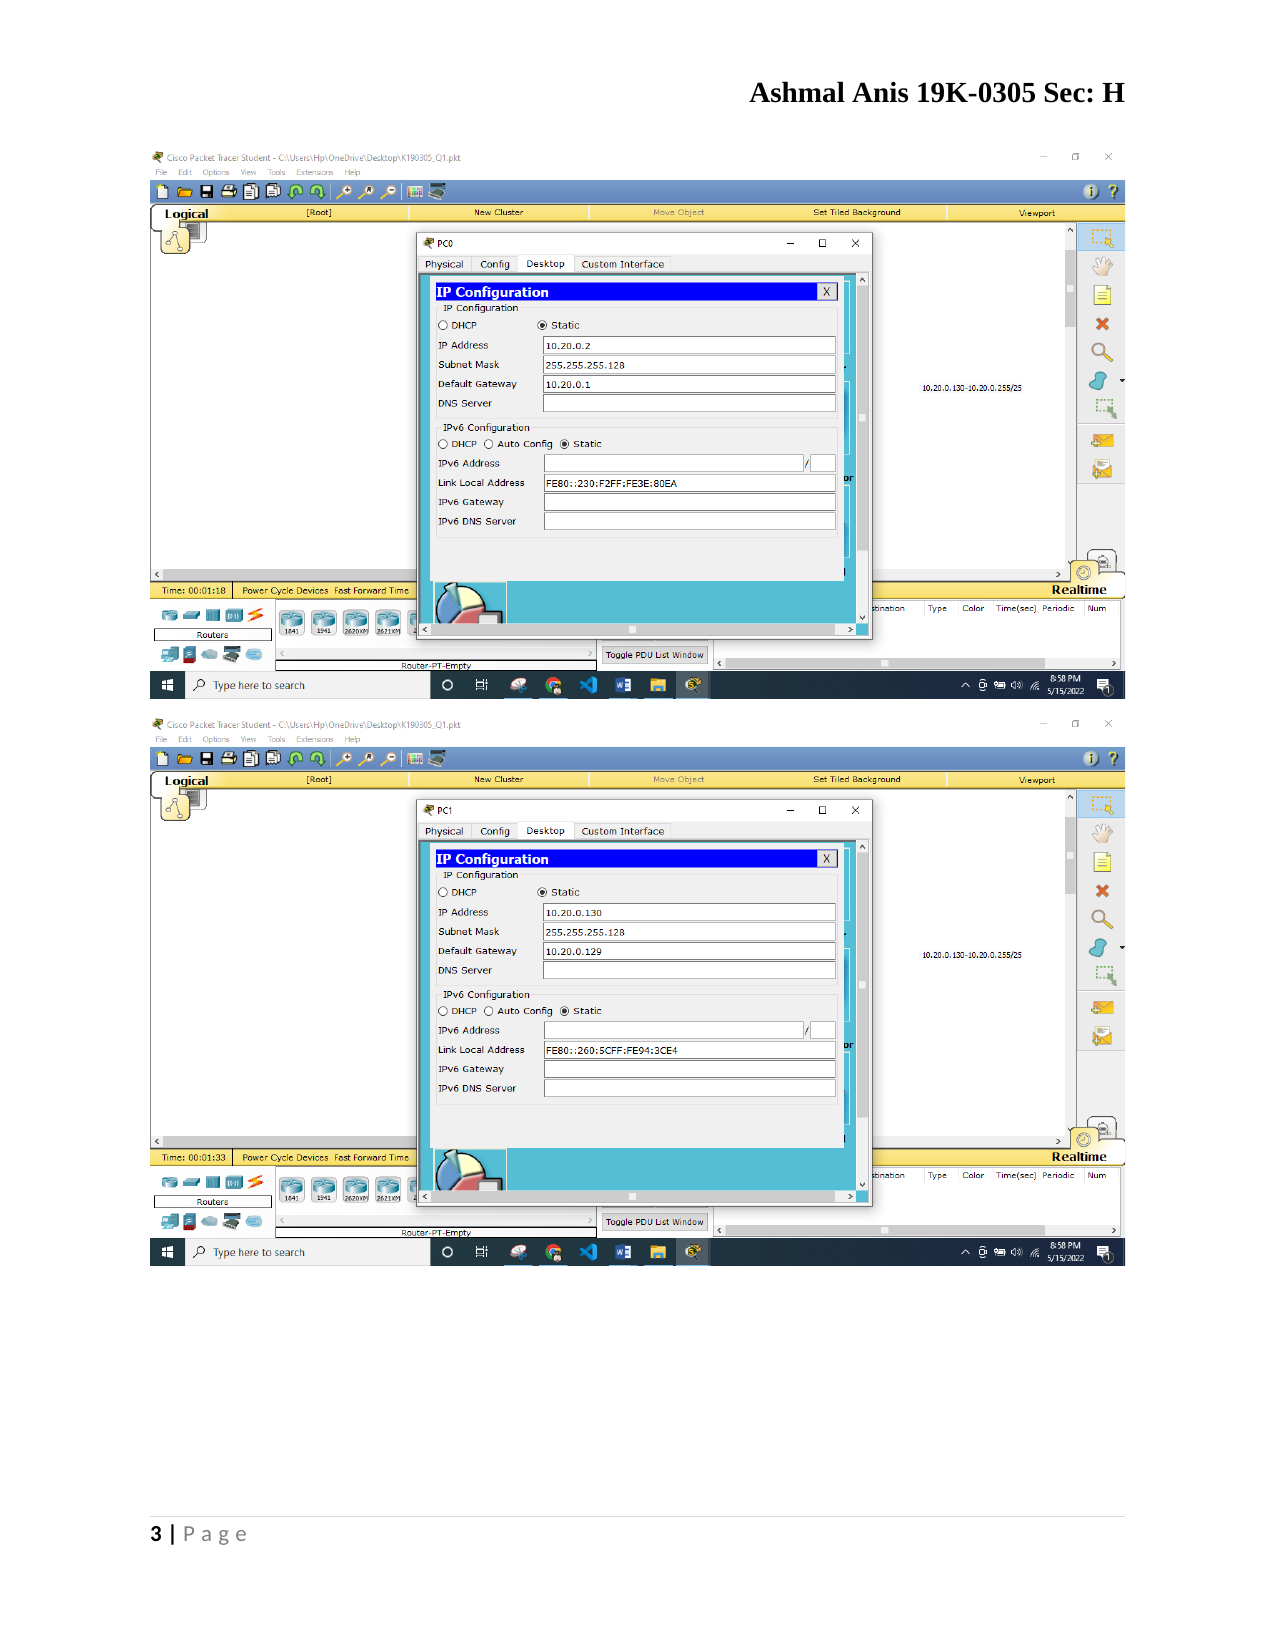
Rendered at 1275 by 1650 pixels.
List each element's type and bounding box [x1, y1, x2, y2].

picture [150, 150, 1125, 699]
picture [150, 717, 1125, 1266]
